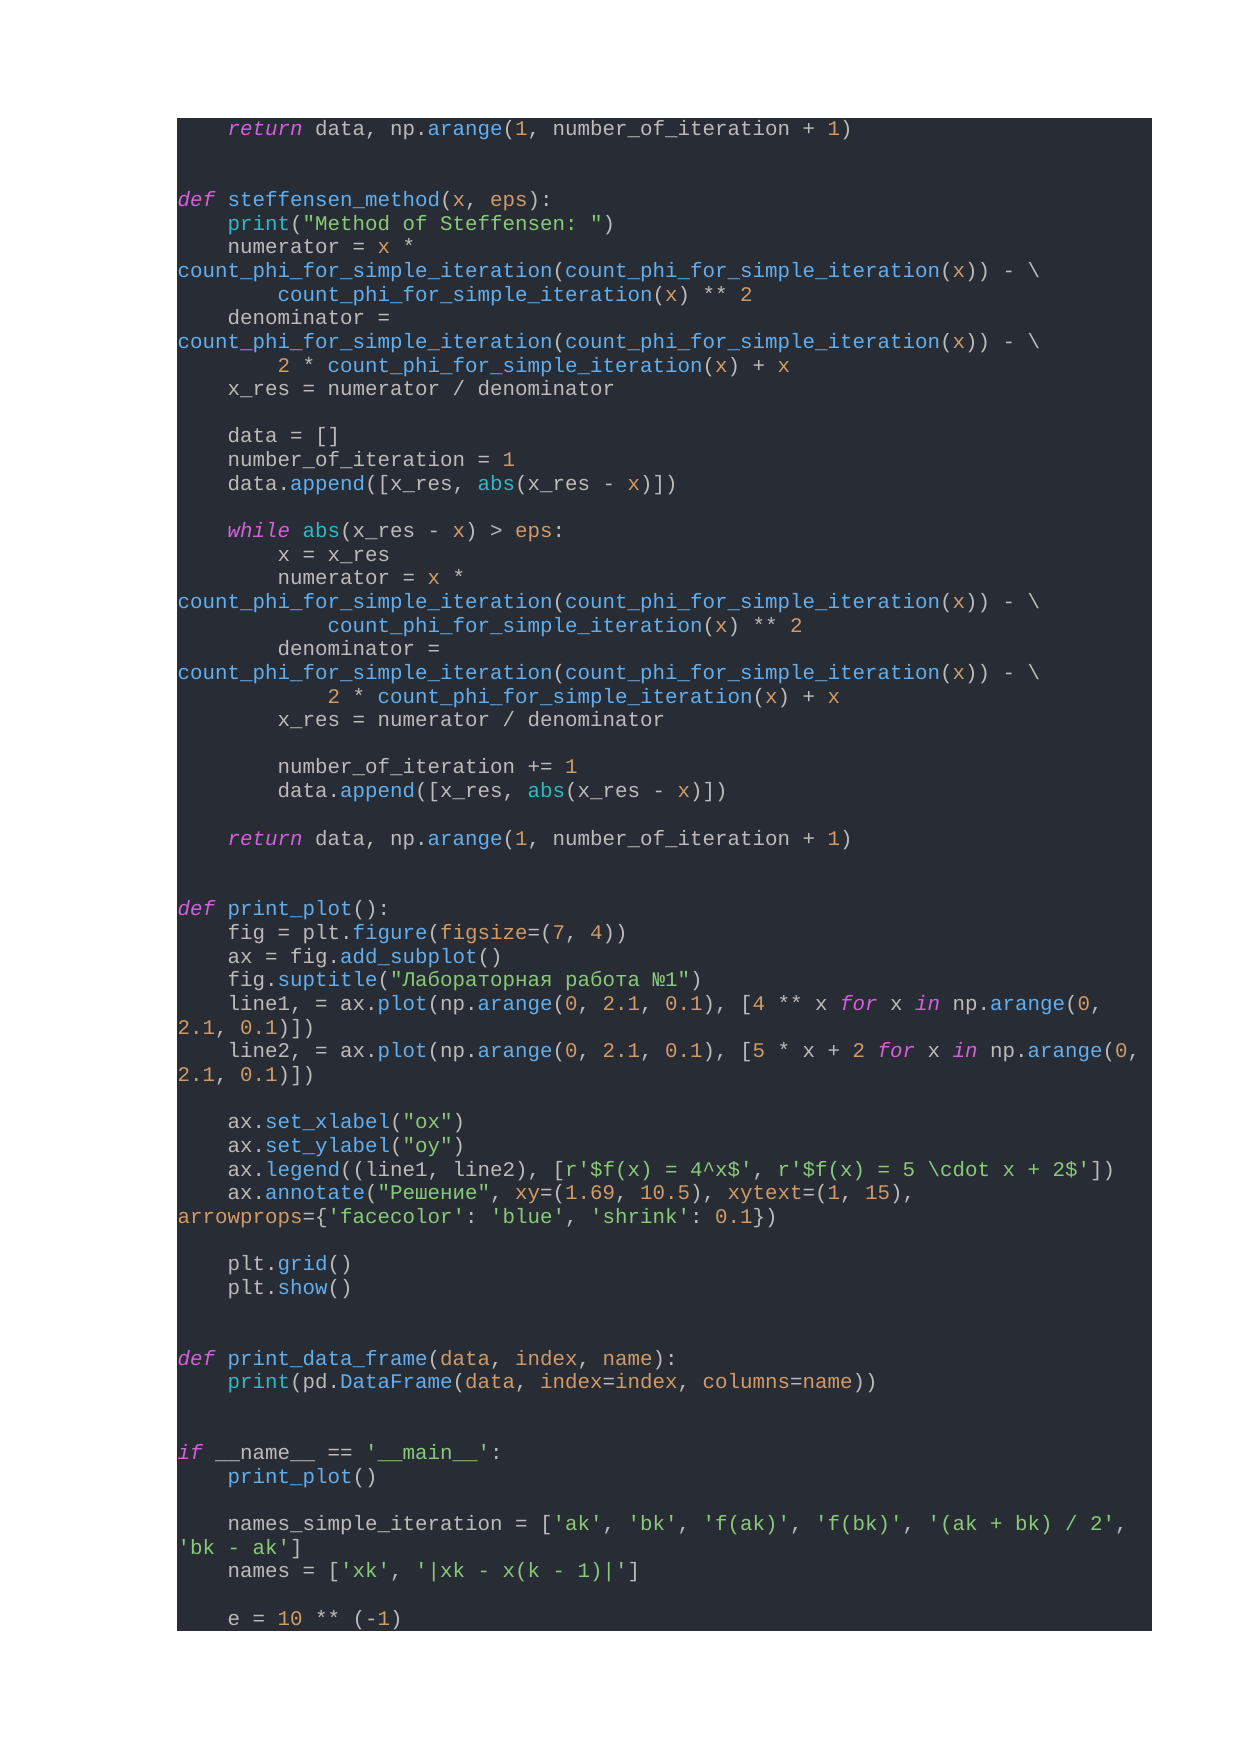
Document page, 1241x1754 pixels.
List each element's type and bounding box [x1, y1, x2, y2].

text [177, 118, 1152, 1631]
